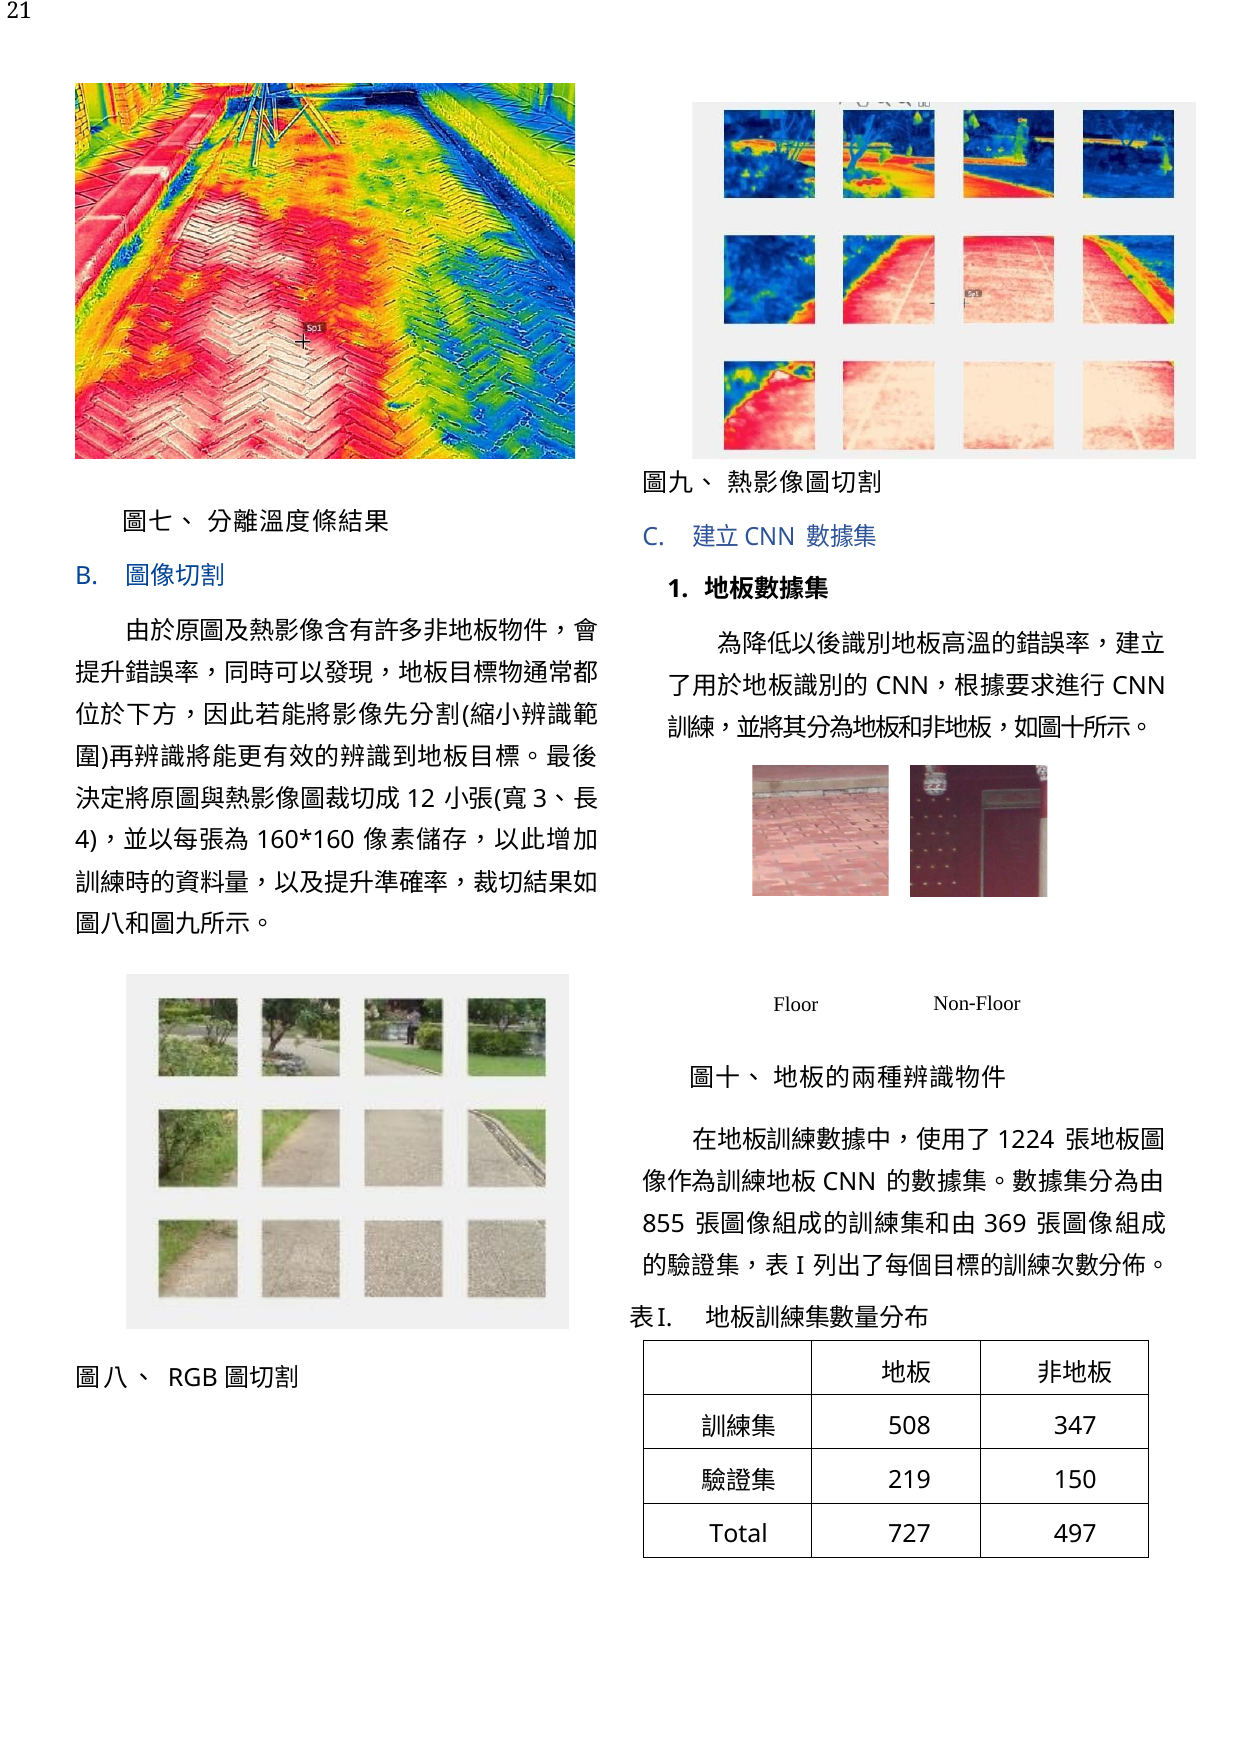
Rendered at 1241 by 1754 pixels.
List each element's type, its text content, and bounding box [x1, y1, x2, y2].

text 由於原圖及熱影像含有許多非地板物件，會提升錯誤率，同時可以發現，地板目標物通常都位於下方，因此若能將影像先分割(縮小辨識範圍)再辨識將能更有效的辨識到地板目標。最後決定將原圖與熱影像圖裁切成 12 小張(寬 3、長4)，並以每張為 160*160 像素儲存，以此增加訓練時的資料量，以及提升準確率，裁切結果如圖八和圖九所示。 [75, 610, 598, 940]
picture [75, 83, 575, 459]
text 圖十、 地板的兩種辨識物件 [689, 1057, 1205, 1093]
picture [126, 974, 569, 1329]
picture [910, 765, 1048, 897]
text 圖九、 熱影像圖切割 [642, 462, 1205, 498]
text 表 I. 地板訓練集數量分布 [629, 1297, 1205, 1333]
picture [752, 765, 889, 896]
text 圖八、 RGB 圖切割 [75, 1357, 602, 1394]
picture [692, 102, 1196, 459]
text 為降低以後識別地板高溫的錯誤率，建立了用於地板識別的 CNN，根據要求進行 CNN 訓練，並將其分為地板和非地板，如圖十所示。 [667, 623, 1166, 744]
table_cell Non-Floor [899, 944, 1068, 1016]
table_header [732, 765, 899, 944]
text 圖七、 分離溫度條結果 [122, 502, 602, 538]
table_cell Floor [732, 944, 899, 1016]
list 建立 CNN 數據集 [642, 516, 1205, 553]
list 圖像切割 [75, 556, 602, 592]
text 在地板訓練數據中，使用了 1224 張地板圖像作為訓練地板 CNN 的數據集。數據集分為由855 張圖像組成的訓練集和由 369 張圖像組成的驗證集，表 I 列出了每個目標的訓練次數分佈。 [642, 1119, 1166, 1281]
table_header [899, 765, 1068, 944]
subtitle 地板數據集 [667, 569, 1205, 605]
